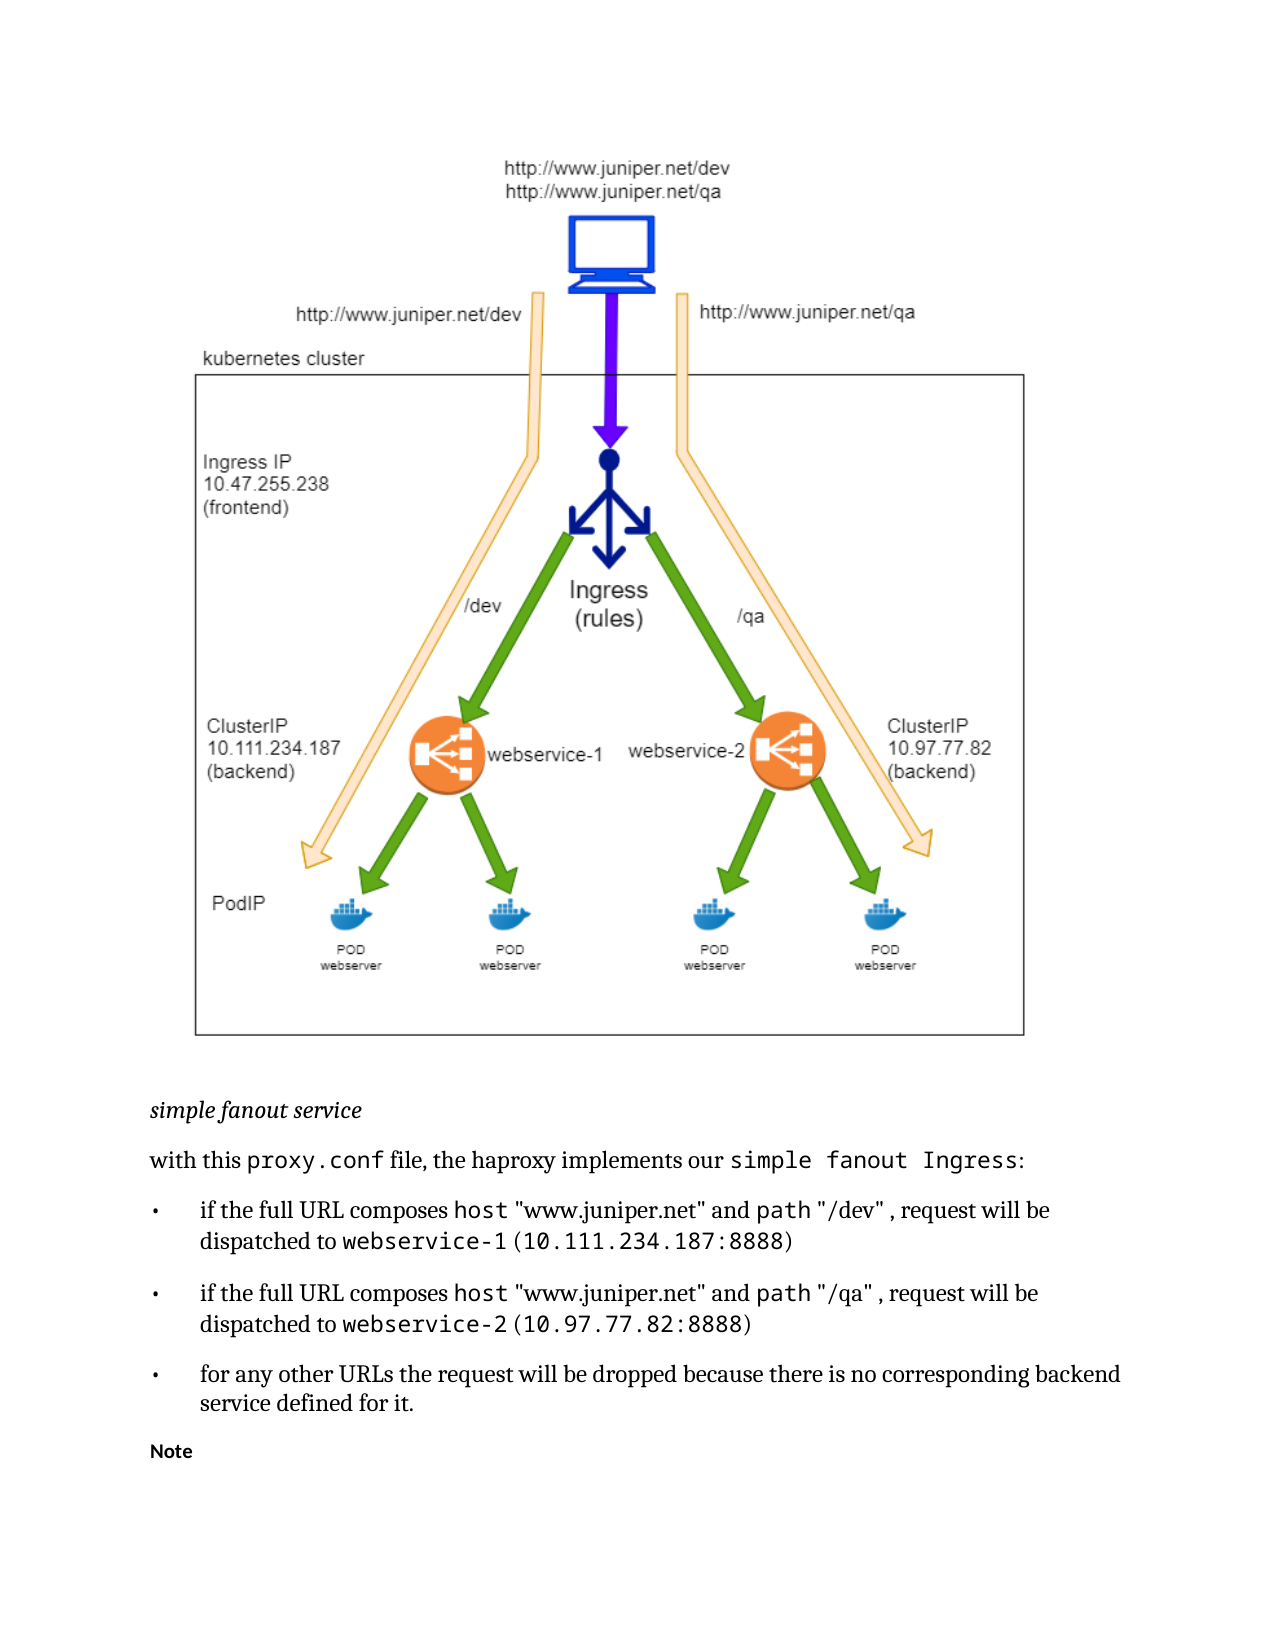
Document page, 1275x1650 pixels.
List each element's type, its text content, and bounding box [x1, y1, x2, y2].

list if the full URL composes host "www.juniper.net" and path "/qa" , request will be dispatched to webservice-2 (10.97.77.82:8888) [150, 1277, 1125, 1339]
list for any other URLs the request will be dropped because there is no corresponding backend service defined for it. [150, 1360, 1125, 1418]
list if the full URL composes host "www.juniper.net" and path "/dev" , request will be dispatched to webservice-1 (10.111.234.187:8888) [150, 1194, 1125, 1256]
text Note [150, 1439, 1125, 1464]
picture [168, 150, 1044, 1076]
text simple fanout service [150, 1096, 1125, 1125]
text with this proxy.conf file, the haproxy implements our simple fanout Ingress: [150, 1144, 1125, 1175]
